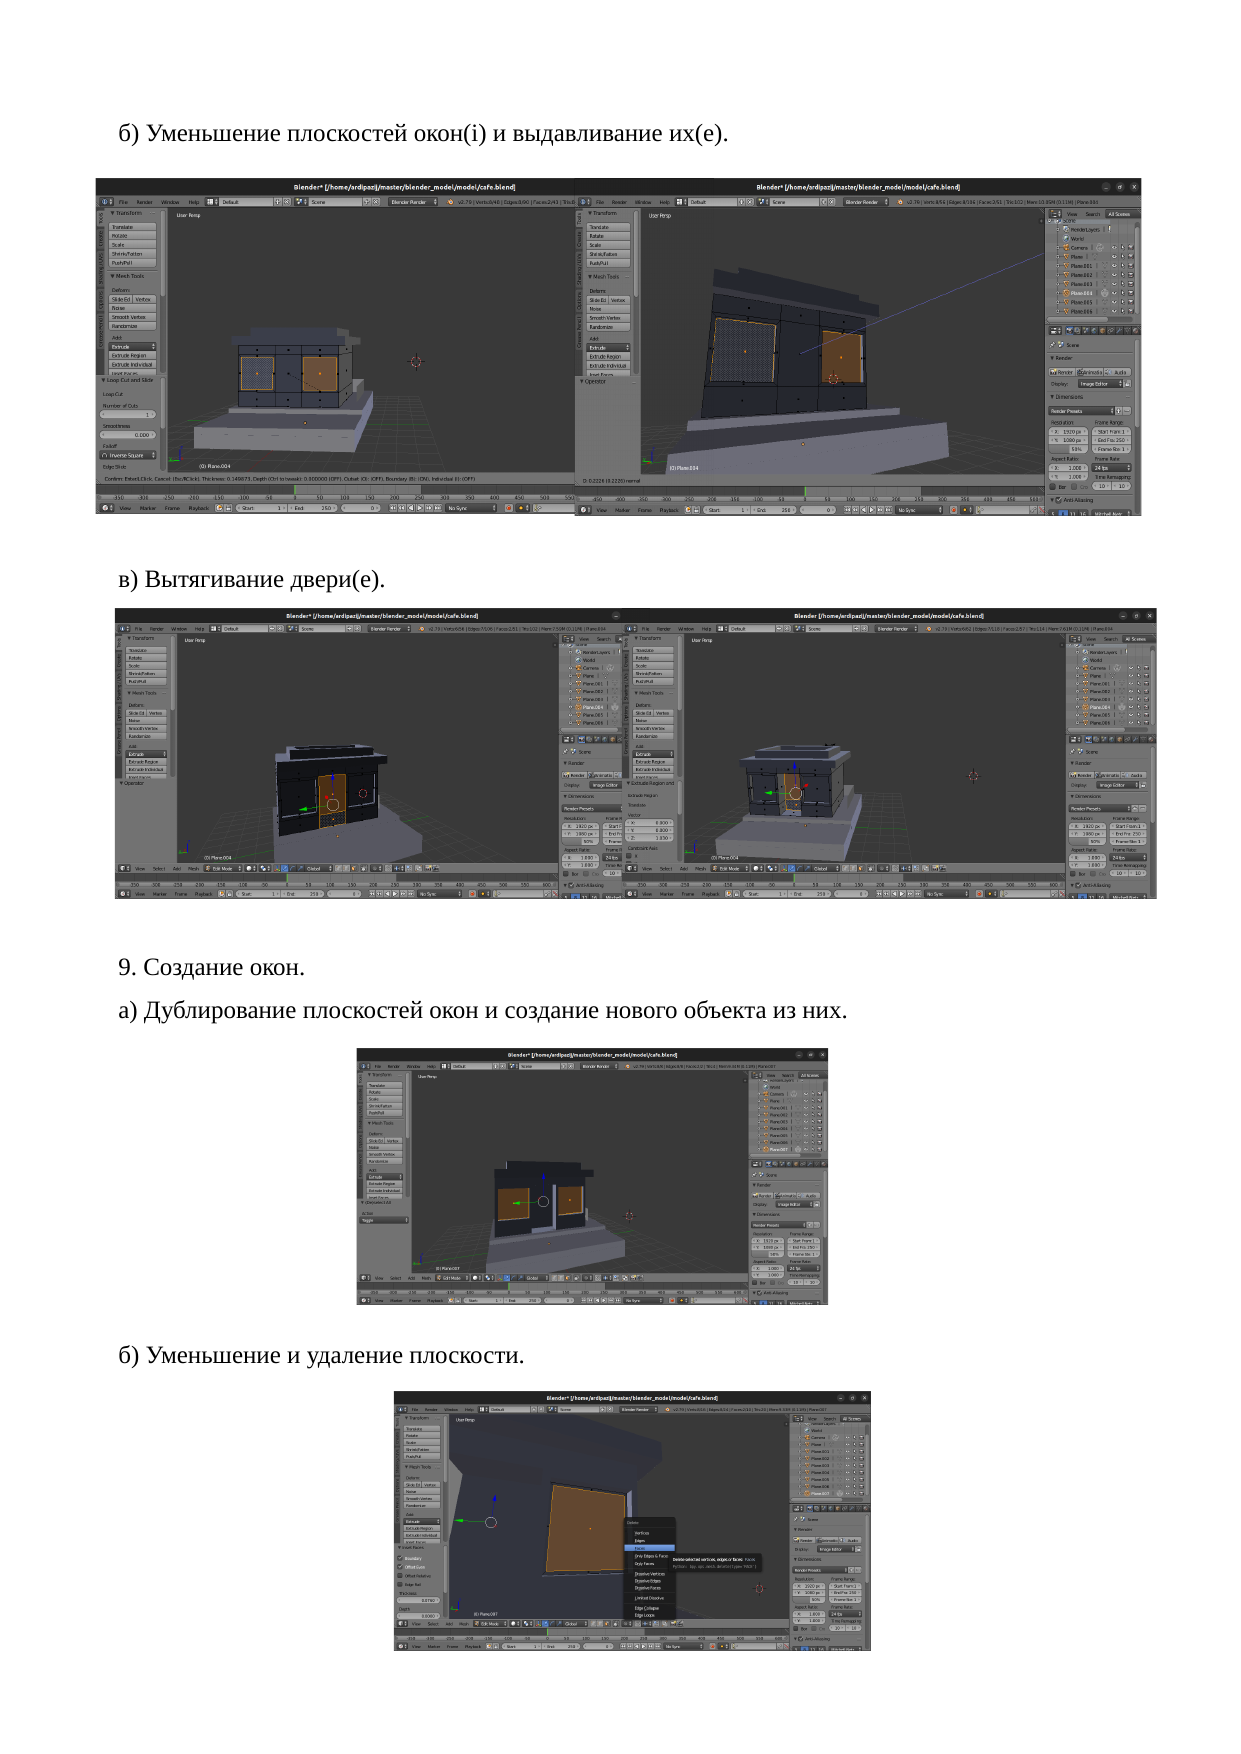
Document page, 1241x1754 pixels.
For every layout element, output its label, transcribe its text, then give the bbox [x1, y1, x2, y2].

text б) Уменьшение и удаление плоскости. [118, 1340, 1122, 1369]
text 9. Cоздание окон. [118, 952, 1122, 981]
picture [356, 1048, 829, 1305]
text а) Дублирование плоскостей окон и создание нового объекта из них. [118, 995, 1122, 1024]
picture [393, 1391, 871, 1651]
picture [114, 608, 1157, 899]
text в) Вытягивание двери(е). [118, 564, 1122, 592]
picture [95, 178, 1142, 516]
text б) Уменьшение плоскостей окон(i) и выдавливание их(e). [118, 118, 1122, 147]
